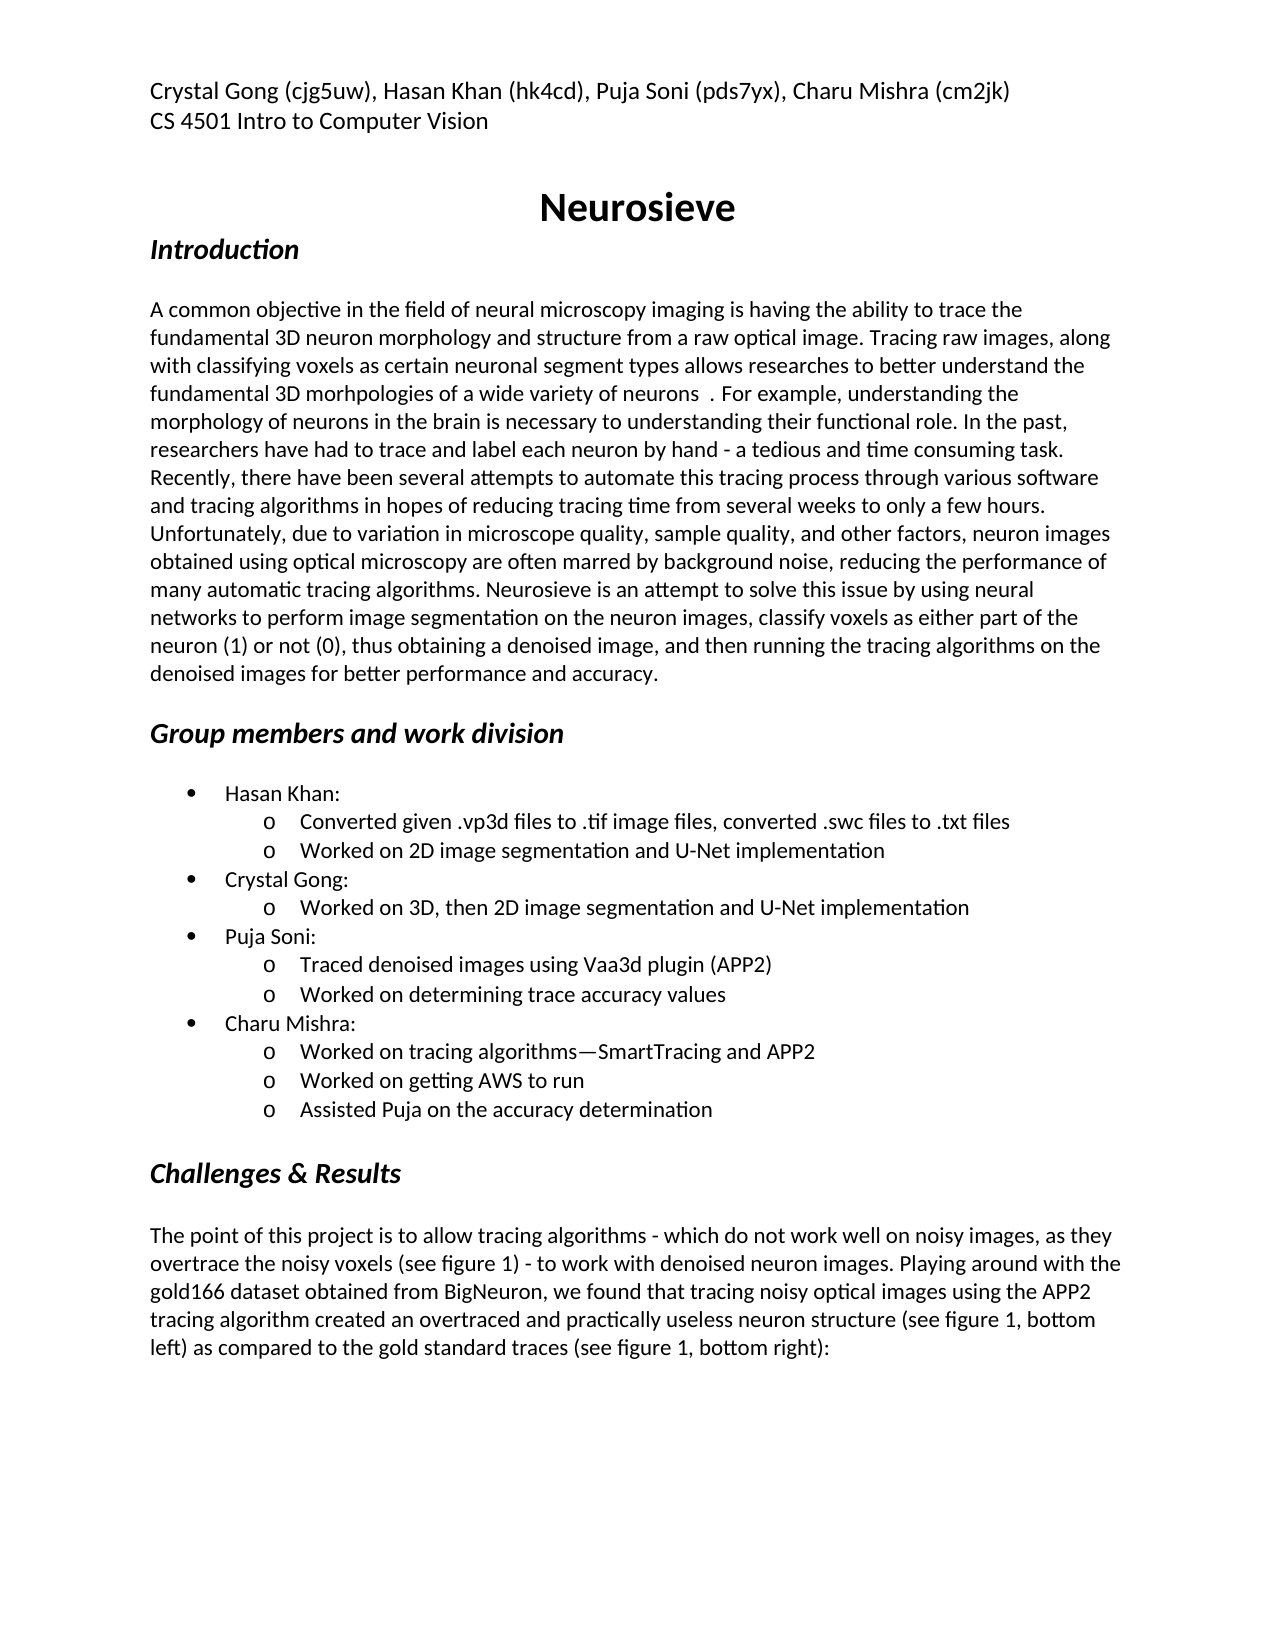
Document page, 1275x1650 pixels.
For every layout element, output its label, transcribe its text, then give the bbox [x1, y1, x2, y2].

list Worked on 2D image segmentation and U-Net implementation [262, 836, 1125, 865]
list Traced denoised images using Vaa3d plugin (APP2) [262, 951, 1125, 980]
list Puja Soni: [187, 922, 1125, 951]
list Worked on 3D, then 2D image segmentation and U-Net implementation [262, 893, 1125, 922]
list Worked on determining trace accuracy values [262, 980, 1125, 1009]
text The point of this project is to allow tracing algorithms - which do not work well on noisy images, as they overtrace the noisy voxels (see figure 1) - to work with denoised neuron images. Playing around with the gold166 dataset obtained from BigNeuron, we found that tracing noisy optical images using the APP2 tracing algorithm created an overtraced and practically useless neuron structure (see figure 1, bottom left) as compared to the gold standard traces (see figure 1, bottom right): [150, 1221, 1125, 1361]
text Group members and work division [150, 715, 1125, 751]
list Worked on tracing algorithms—SmartTracing and APP2 [262, 1037, 1125, 1066]
text Neurosieve [150, 181, 1125, 231]
list Hasan Khan: [187, 779, 1125, 807]
list Crystal Gong: [187, 865, 1125, 893]
text Introduction [150, 231, 1125, 267]
text A common objective in the field of neural microscopy imaging is having the ability to trace the fundamental 3D neuron morphology and structure from a raw optical image. Tracing raw images, along with classifying voxels as certain neuronal segment types allows researches to better understand the fundamental 3D morhpologies of a wide variety of neurons . For example, understanding the morphology of neurons in the brain is necessary to understanding their functional role. In the past, researchers have had to trace and label each neuron by hand - a tedious and time consuming task. Recently, there have been several attempts to automate this tracing process through various software and tracing algorithms in hopes of reducing tracing time from several weeks to only a few hours. Unfortunately, due to variation in microscope quality, sample quality, and other factors, neuron images obtained using optical microscopy are often marred by background noise, reducing the performance of many automatic tracing algorithms. Neurosieve is an attempt to solve this issue by using neural networks to perform image segmentation on the neuron images, classify voxels as either part of the neuron (1) or not (0), thus obtaining a denoised image, and then running the tracing algorithms on the denoised images for better performance and accuracy. [150, 295, 1125, 687]
list Converted given .vp3d files to .tif image files, converted .swc files to .txt files [262, 807, 1125, 836]
list Charu Mishra: [187, 1009, 1125, 1037]
list Worked on getting AWS to run [262, 1066, 1125, 1095]
list Assisted Puja on the accuracy determination [262, 1095, 1125, 1124]
text Challenges & Results [150, 1155, 1125, 1191]
